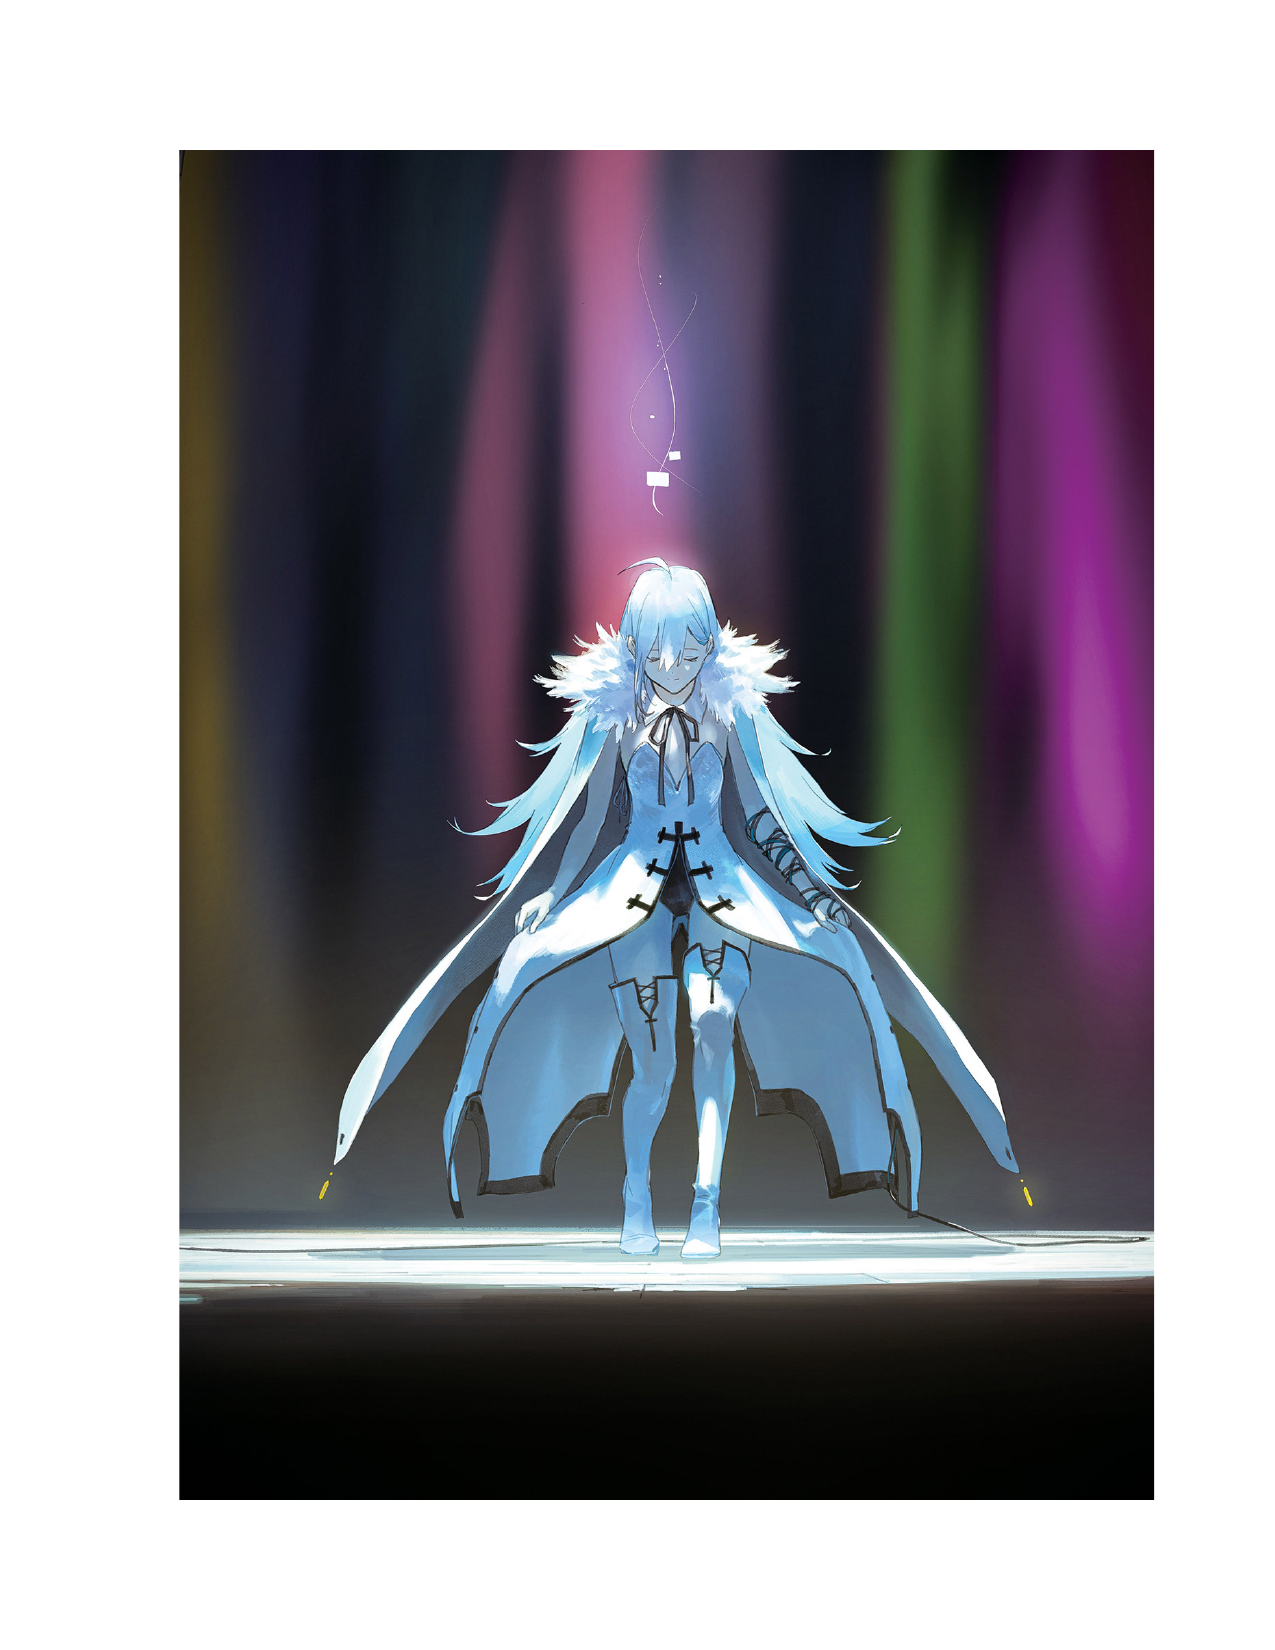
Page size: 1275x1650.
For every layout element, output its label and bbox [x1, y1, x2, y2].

picture [179, 150, 1155, 1500]
